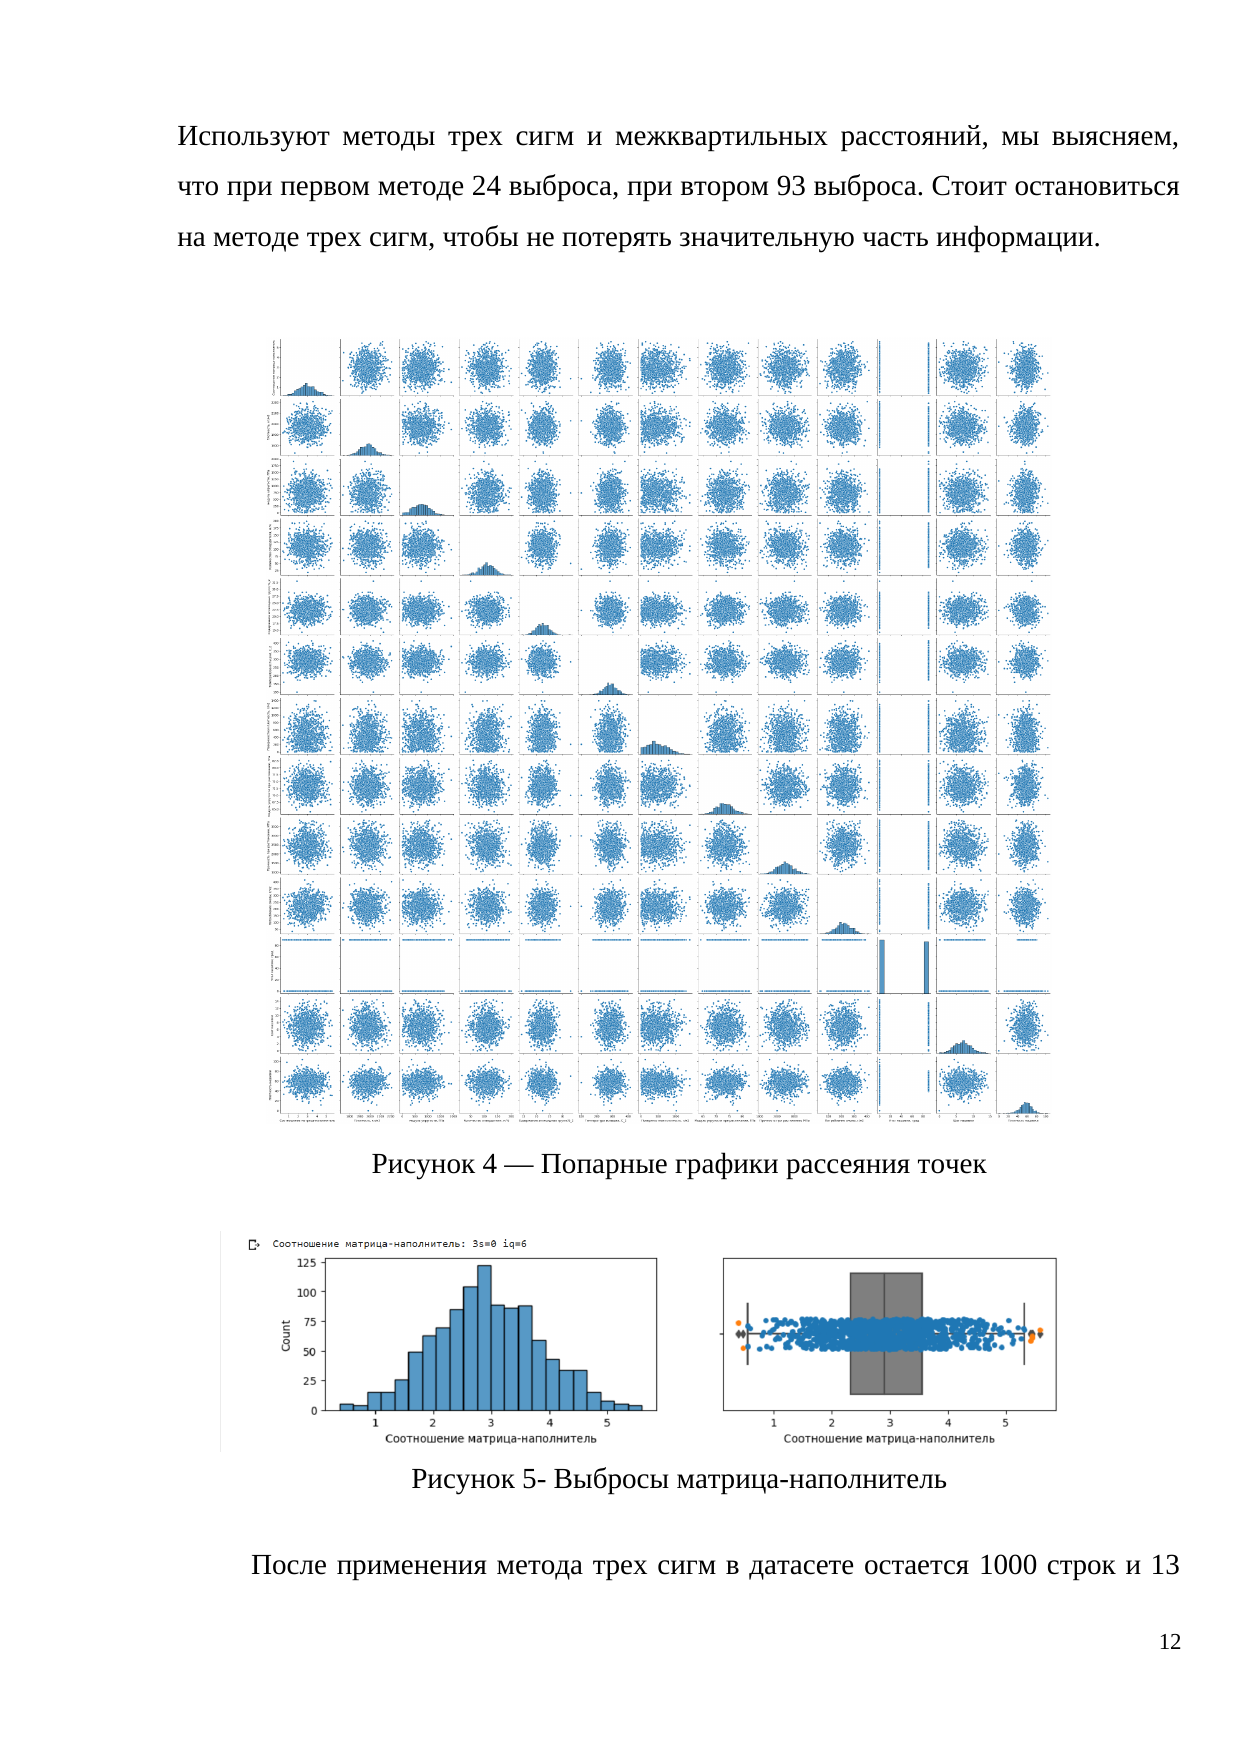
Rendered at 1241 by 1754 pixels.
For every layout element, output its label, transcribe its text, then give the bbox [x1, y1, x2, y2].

picture [216, 1231, 1142, 1452]
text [177, 118, 1181, 252]
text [177, 1547, 1181, 1580]
text Рисунок 5- Выбросы матрица-наполнитель [177, 1461, 1181, 1495]
text Рисунок 4 — Попарные графики рассеяния точек [177, 1146, 1181, 1180]
picture [265, 337, 1052, 1124]
